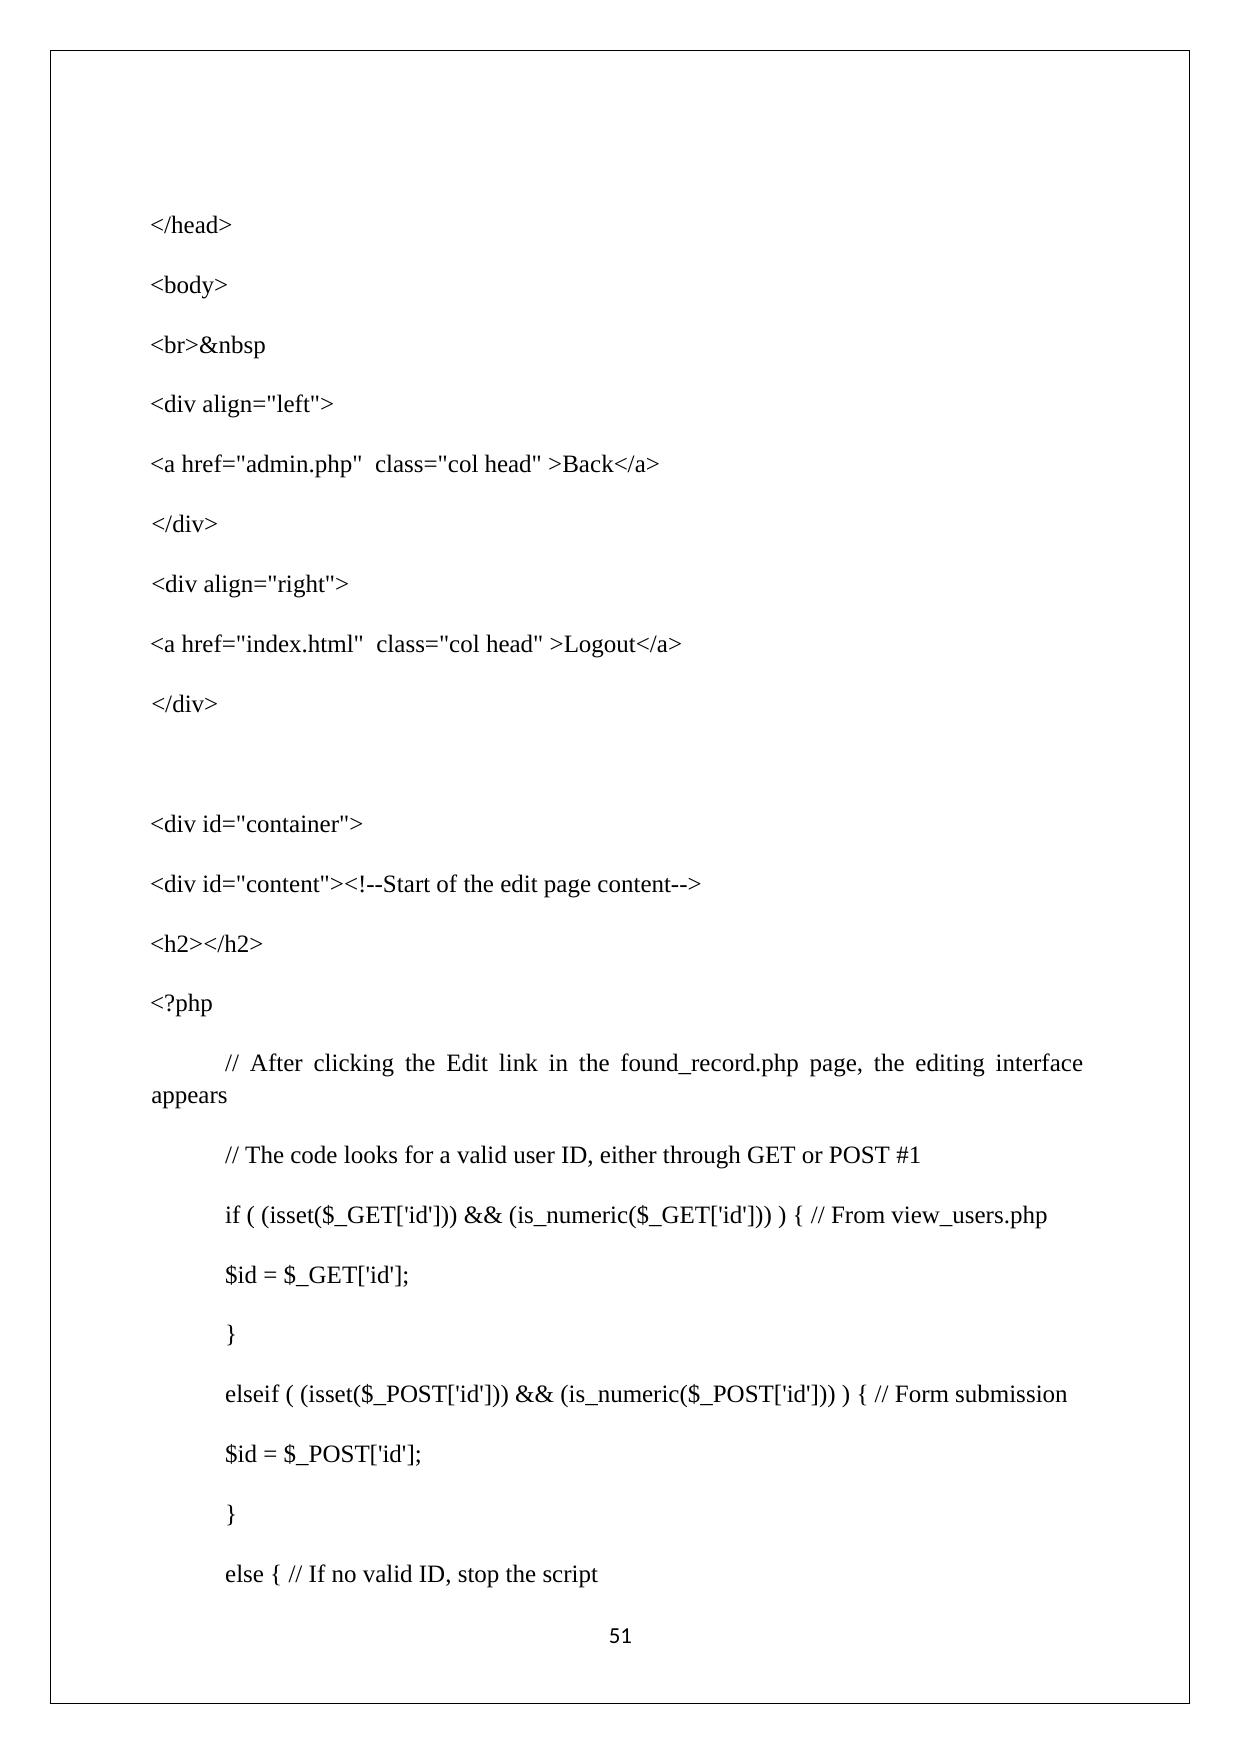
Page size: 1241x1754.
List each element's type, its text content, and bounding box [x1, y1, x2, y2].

text if ( (isset($_GET['id'])) && (is_numeric($_GET['id'])) ) { // From view_users.php [150, 1200, 1084, 1228]
text <div id="content"><!--Start of the edit page content--> [150, 869, 1084, 897]
text <body> [150, 270, 1084, 298]
text </div> [150, 689, 1084, 718]
text // The code looks for a valid user ID, either through GET or POST #1 [150, 1140, 1084, 1169]
text <a href="index.html" class="col head" >Logout</a> [150, 629, 1084, 658]
text // After clicking the Edit link in the found_record.php page, the editing interface appears [150, 1048, 1084, 1109]
text elseif ( (isset($_POST['id'])) && (is_numeric($_POST['id'])) ) { // Form submission [150, 1379, 1084, 1408]
text <?php [150, 988, 1084, 1017]
text else { // If no valid ID, stop the script [150, 1559, 1084, 1588]
text <div align="left"> [150, 389, 1084, 418]
text <h2></h2> [150, 929, 1084, 957]
text </head> [150, 210, 1084, 239]
text $id = $_GET['id']; [150, 1260, 1084, 1288]
text <br>&nbsp [150, 330, 1084, 358]
text } [150, 1319, 1084, 1348]
text $id = $_POST['id']; [150, 1439, 1084, 1468]
text <div id="container"> [150, 809, 1084, 838]
text </div> [150, 509, 1084, 538]
text <a href="admin.php" class="col head" >Back</a> [150, 449, 1084, 478]
text <div align="right"> [150, 569, 1084, 598]
text } [150, 1499, 1084, 1528]
